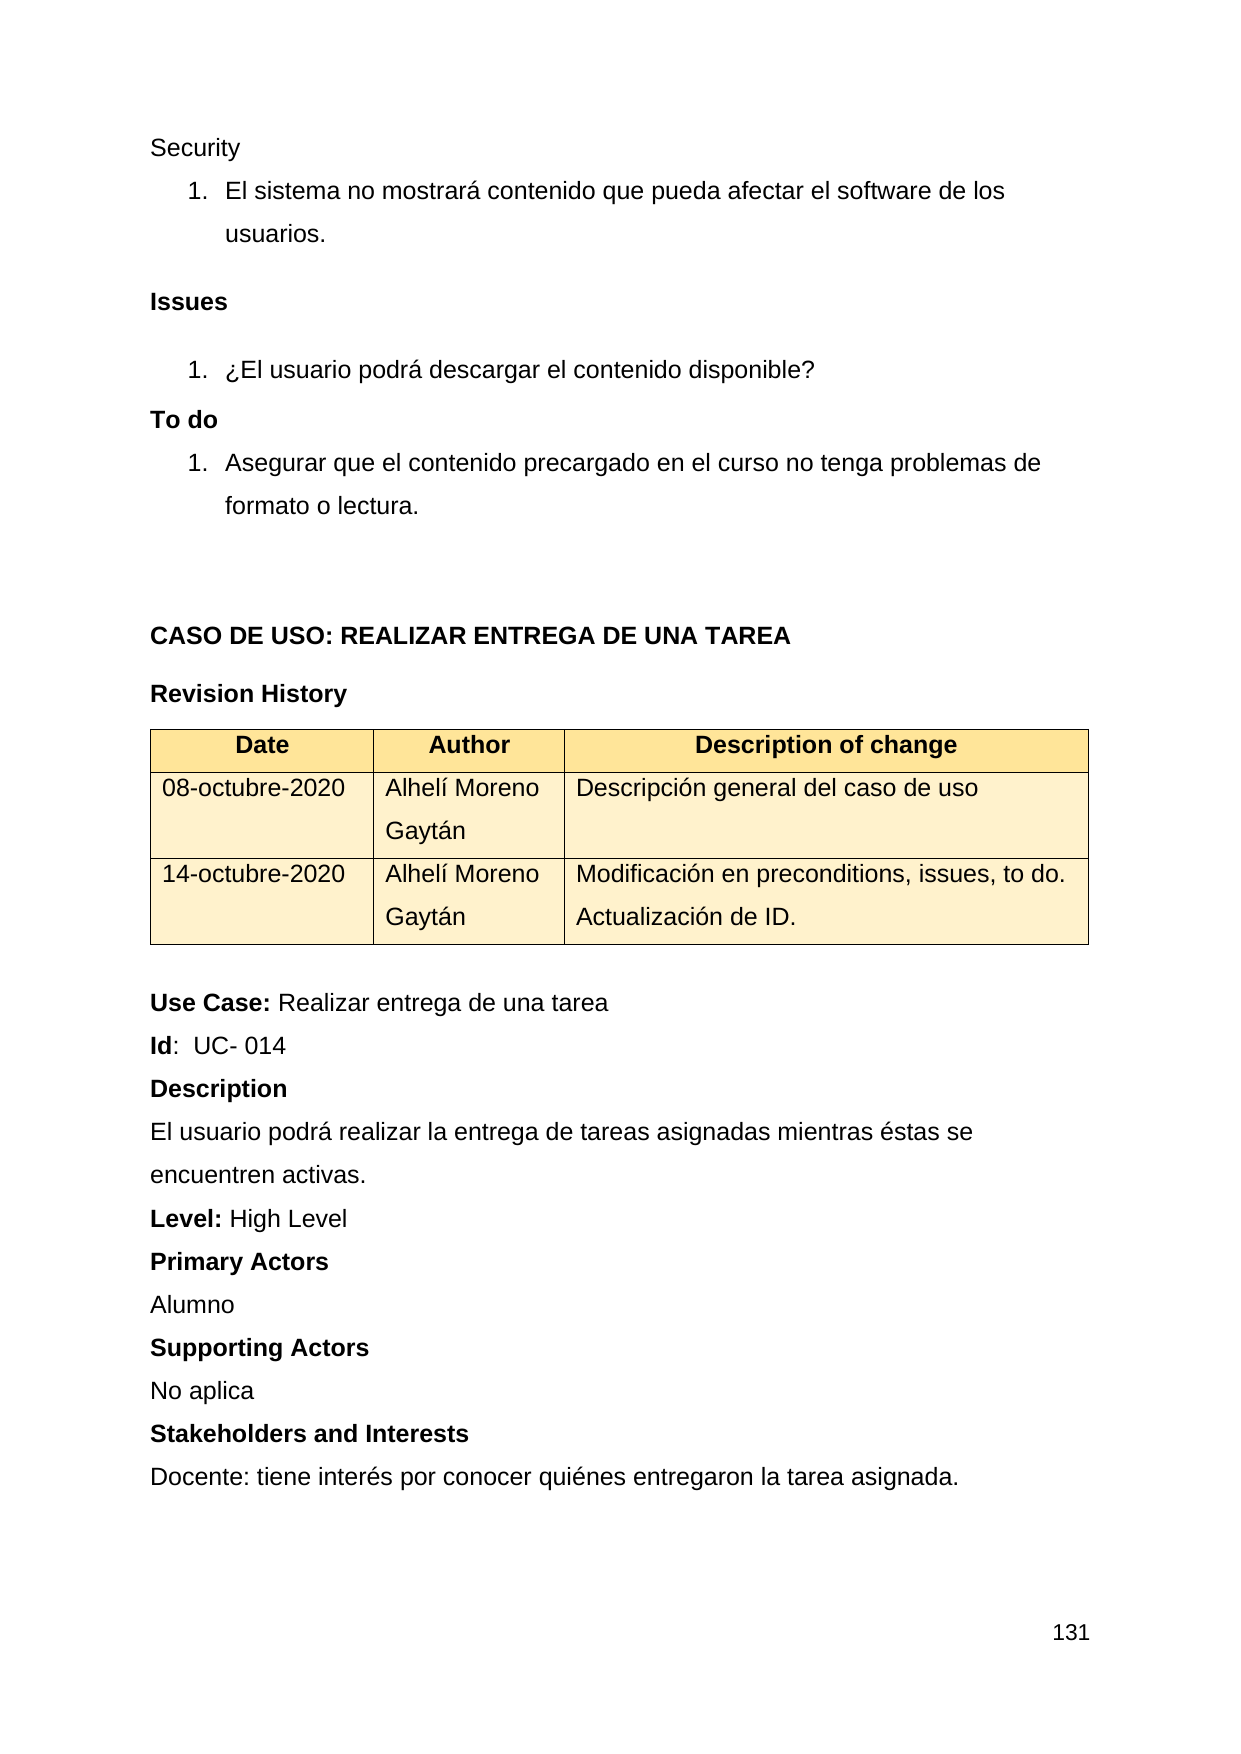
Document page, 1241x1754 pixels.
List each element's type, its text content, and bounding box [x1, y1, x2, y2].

text CASO DE USO: REALIZAR ENTREGA DE UNA TAREA [150, 621, 1090, 650]
text El usuario podrá realizar la entrega de tareas asignadas mientras éstas se encuentren activas. [150, 1117, 1090, 1189]
text To do [150, 405, 1090, 433]
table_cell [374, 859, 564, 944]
text Alumno [150, 1290, 1090, 1318]
text Id: UC- 014 [150, 1031, 1090, 1060]
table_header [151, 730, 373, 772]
text Primary Actors [150, 1247, 1090, 1275]
list El sistema no mostrará contenido que pueda afectar el software de los usuarios. [187, 176, 1090, 248]
text Issues [150, 287, 1090, 316]
text No aplica [150, 1376, 1090, 1405]
text Level: High Level [150, 1203, 1090, 1232]
text Use Case: Realizar entrega de una tarea [150, 988, 1090, 1017]
text Description [150, 1074, 1090, 1103]
text Docente: tiene interés por conocer quiénes entregaron la tarea asignada. [150, 1462, 1090, 1491]
text Stakeholders and Interests [150, 1419, 1090, 1448]
text Revision History [150, 679, 1090, 708]
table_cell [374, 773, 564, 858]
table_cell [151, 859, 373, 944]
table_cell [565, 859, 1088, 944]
text Security [150, 133, 1090, 162]
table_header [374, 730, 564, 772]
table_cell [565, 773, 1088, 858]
text Supporting Actors [150, 1333, 1090, 1362]
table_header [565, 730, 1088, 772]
list Asegurar que el contenido precargado en el curso no tenga problemas de formato o lectura. [187, 448, 1090, 520]
list ¿El usuario podrá descargar el contenido disponible? [187, 355, 1090, 384]
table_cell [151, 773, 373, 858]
